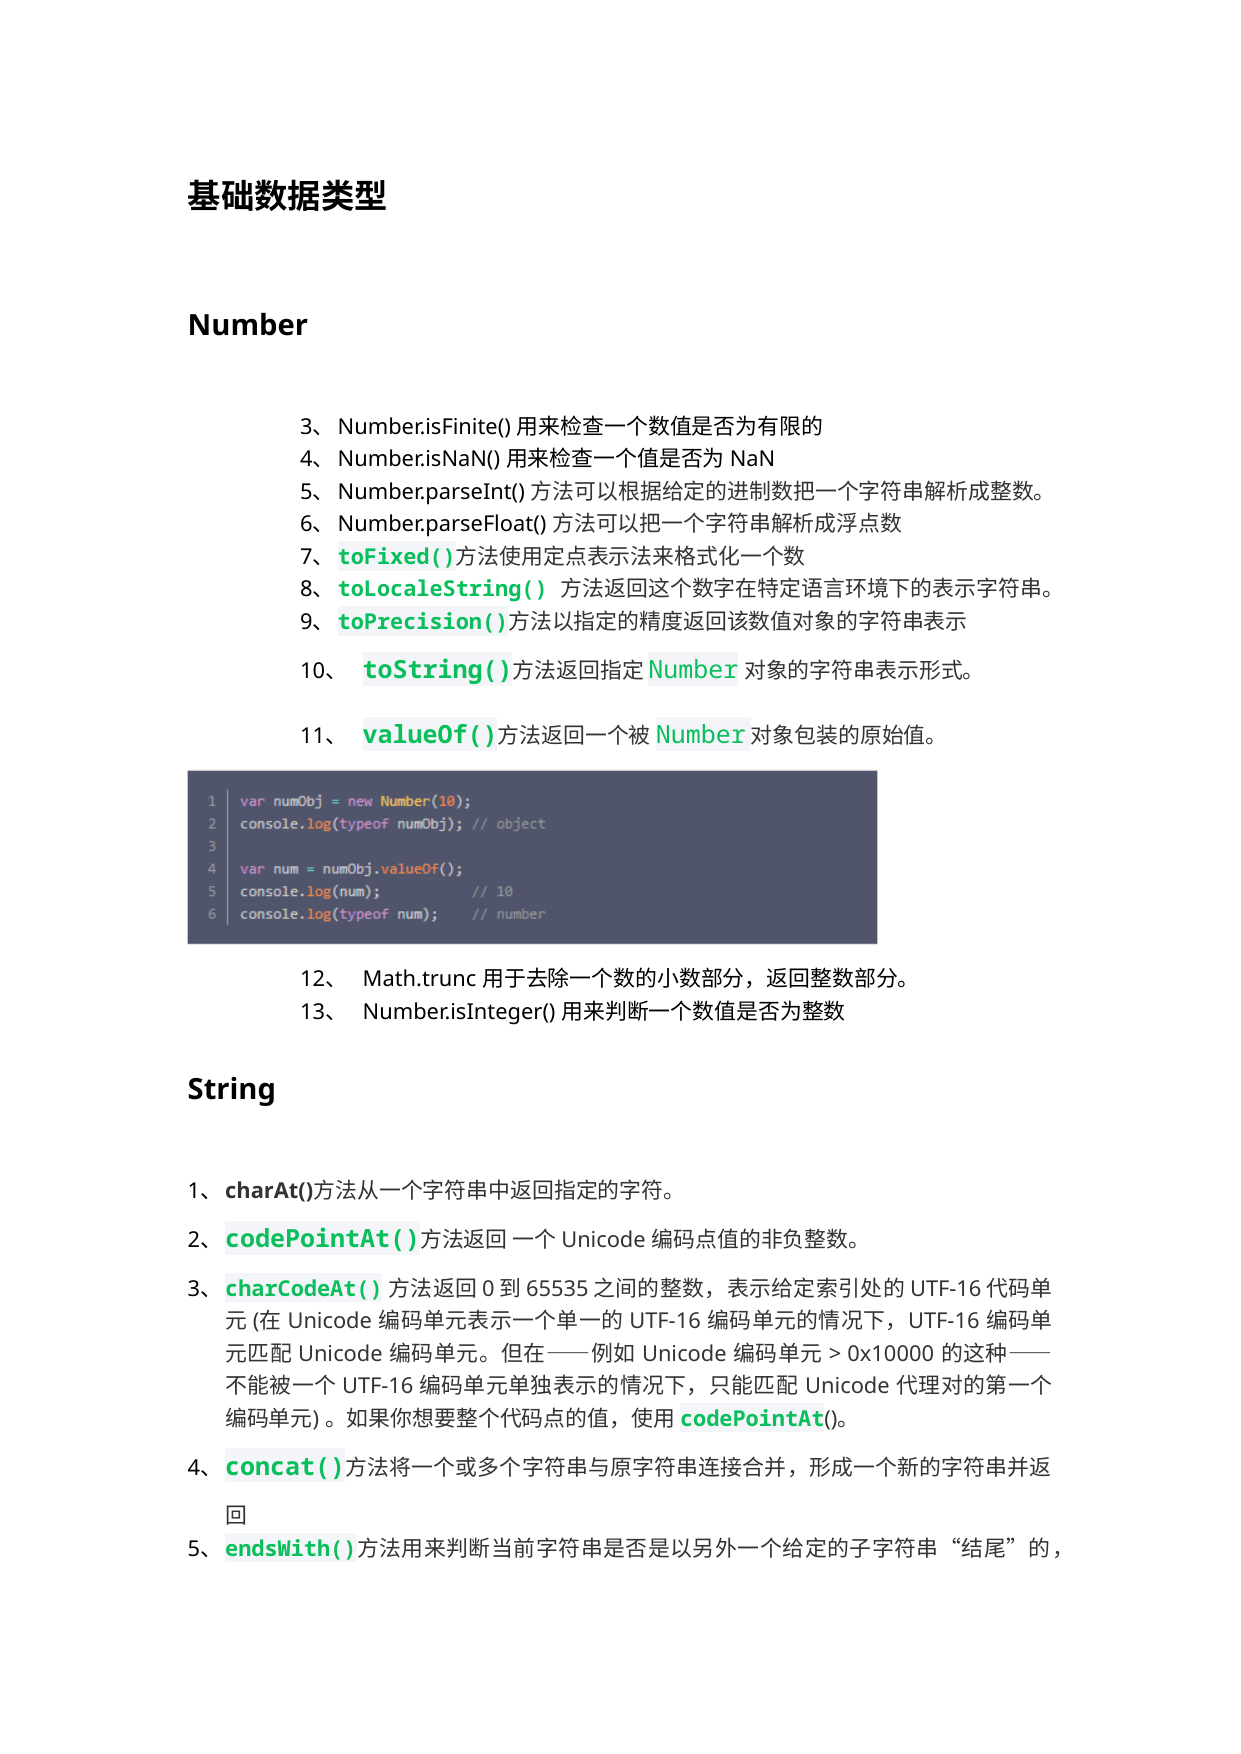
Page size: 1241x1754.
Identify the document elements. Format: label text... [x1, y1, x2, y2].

list Number.isNaN() 用来检查一个值是否为 NaN [300, 441, 1053, 474]
picture [187, 766, 878, 949]
list Number.parseInt() 方法可以根据给定的进制数把一个字符串解析成整数。 [300, 474, 1053, 506]
subtitle 基础数据类型 [187, 162, 1053, 227]
list toLocaleString() 方法返回这个数字在特定语言环境下的表示字符串。 [300, 571, 1053, 604]
list toPrecision()方法以指定的精度返回该数值对象的字符串表示 [300, 604, 1053, 636]
list codePointAt()方法返回 一个 Unicode 编码点值的非负整数。 [187, 1205, 1053, 1270]
list toFixed()方法使用定点表示法来格式化一个数 [300, 539, 1053, 571]
list Math.trunc 用于去除一个数的小数部分，返回整数部分。 [300, 961, 1053, 994]
list charAt()方法从一个字符串中返回指定的字符。 [187, 1173, 1053, 1205]
list valueOf()方法返回一个被 Number对象包装的原始值。 [300, 701, 1053, 766]
list Number.isInteger() 用来判断一个数值是否为整数 [300, 994, 1053, 1026]
subtitle String [187, 1055, 1053, 1120]
list toString()方法返回指定Number 对象的字符串表示形式。 [300, 636, 1053, 701]
list charCodeAt() 方法返回0到65535之间的整数，表示给定索引处的UTF-16代码单元 (在 Unicode 编码单元表示一个单一的 UTF-16 编码单元的情况下，UTF-16 编码单元匹配 Unicode 编码单元。但在——例如 Unicode 编码单元 > 0x10000 的这种——不能被一个 UTF-16 编码单元单独表示的情况下，只能匹配 Unicode 代理对的第一个编码单元) 。如果你想要整个代码点的值，使用 codePointAt()。 [187, 1270, 1053, 1433]
subtitle Number [187, 291, 1053, 356]
list concat()方法将一个或多个字符串与原字符串连接合并，形成一个新的字符串并返回 [187, 1433, 1053, 1530]
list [187, 1530, 1053, 1563]
list Number.isFinite() 用来检查一个数值是否为有限的 [300, 409, 1053, 441]
list Number.parseFloat() 方法可以把一个字符串解析成浮点数 [300, 506, 1053, 539]
